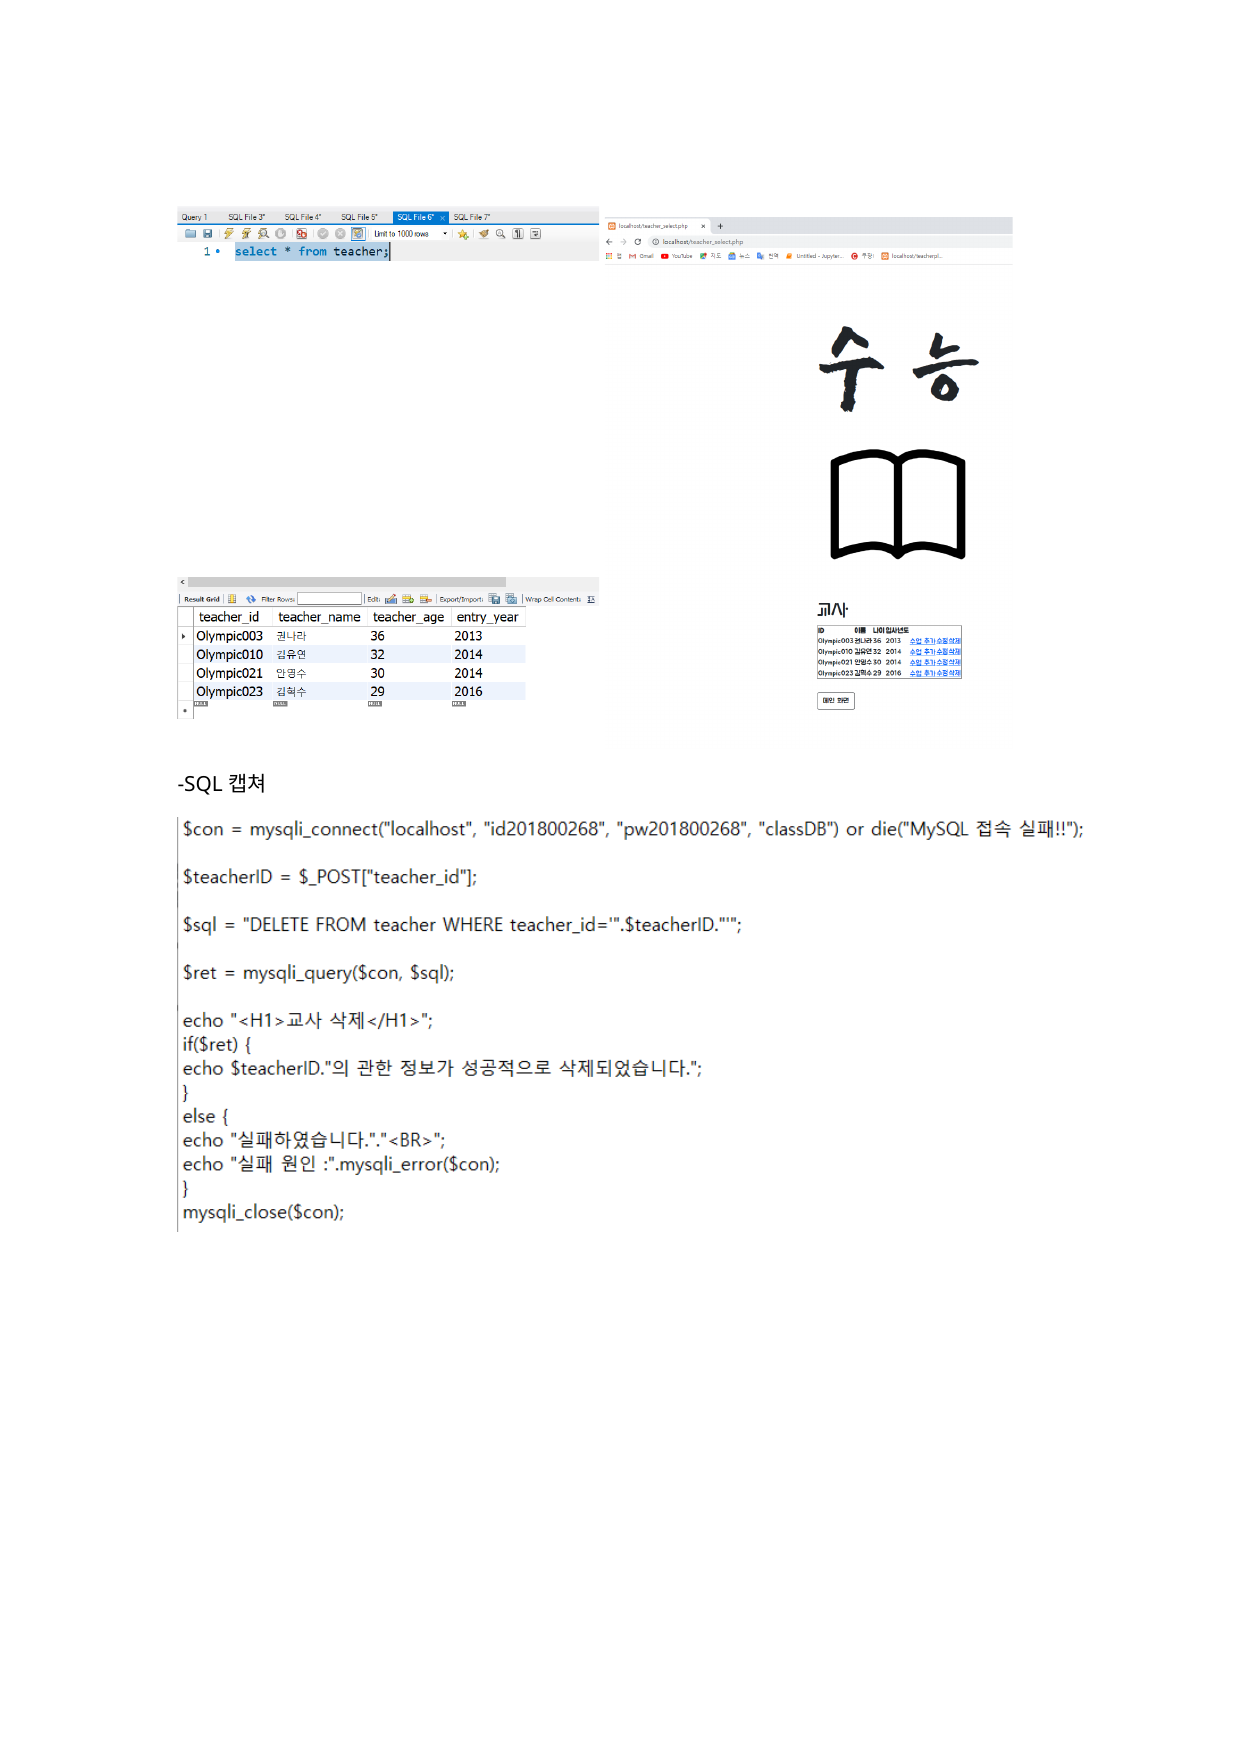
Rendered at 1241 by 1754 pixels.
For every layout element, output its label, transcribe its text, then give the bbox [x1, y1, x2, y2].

picture [177, 206, 600, 749]
picture [177, 817, 1114, 1232]
picture [604, 217, 1013, 749]
text -SQL 캡쳐 [177, 768, 1063, 798]
